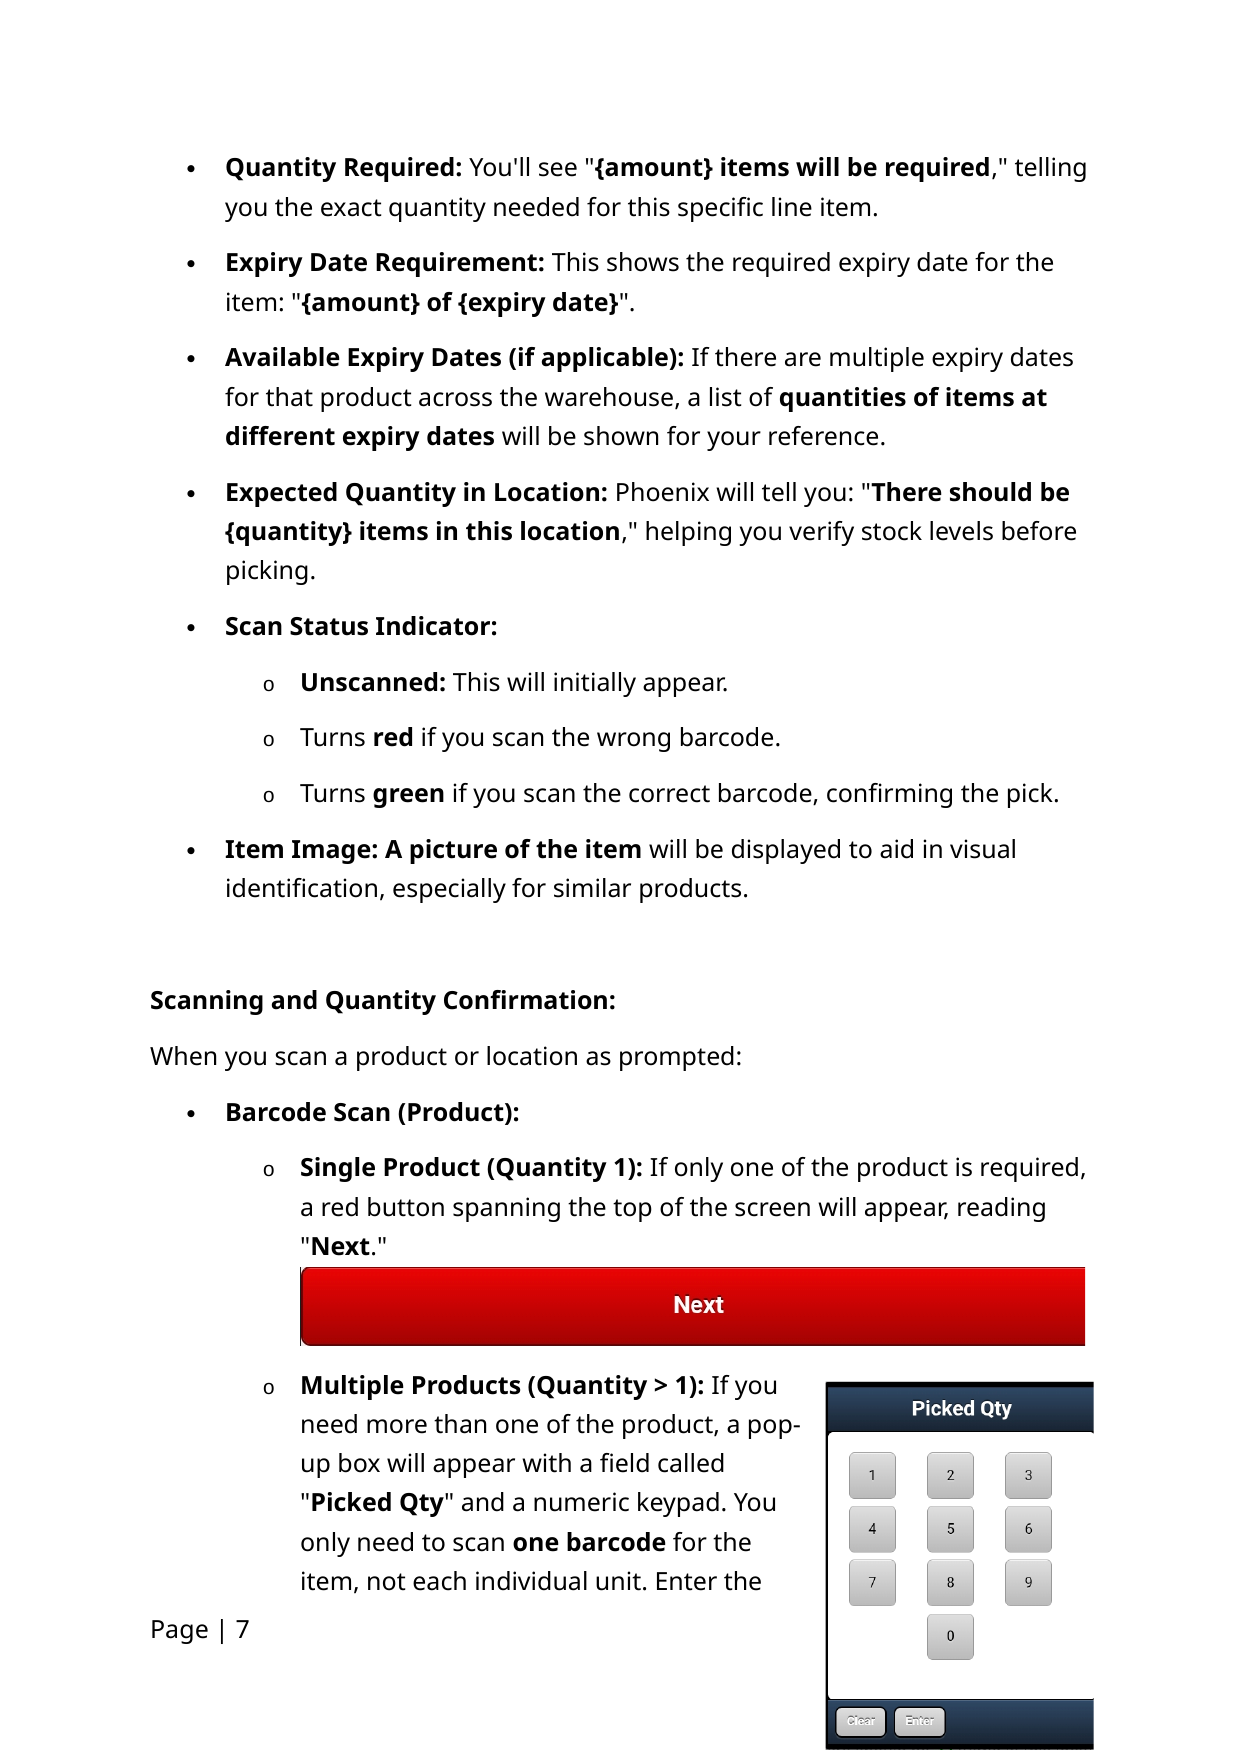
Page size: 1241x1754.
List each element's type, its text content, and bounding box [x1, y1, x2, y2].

list Turns red if you scan the wrong barcode. [262, 720, 1090, 754]
picture [825, 1381, 1094, 1750]
list Turns green if you scan the correct barcode, confirming the pick. [262, 776, 1090, 810]
text When you scan a product or location as prompted: [150, 1038, 1090, 1072]
text Scanning and Quantity Confirmation: [150, 982, 1090, 1017]
list Item Image: A picture of the item will be displayed to aid in visual identification, especially for similar products. [187, 832, 1090, 905]
list Quantity Required: You'll see "{amount} items will be required," telling you the exact quantity needed for this specific line item. [187, 150, 1090, 223]
list Scan Status Indicator: [187, 608, 1090, 642]
picture [300, 1267, 1086, 1346]
list Expiry Date Requirement: This shows the required expiry date for the item: "{amount} of {expiry date}". [187, 245, 1090, 318]
list Unscanned: This will initially appear. [262, 664, 1090, 698]
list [262, 1368, 1090, 1597]
list Barcode Scan (Product): [187, 1094, 1090, 1128]
list Expected Quantity in Location: Phoenix will tell you: "There should be {quantity} items in this location," helping you verify stock levels before picking. [187, 474, 1090, 587]
list Available Expiry Dates (if applicable): If there are multiple expiry dates for that product across the warehouse, a list of quantities of items at different expiry dates will be shown for your reference. [187, 340, 1090, 452]
